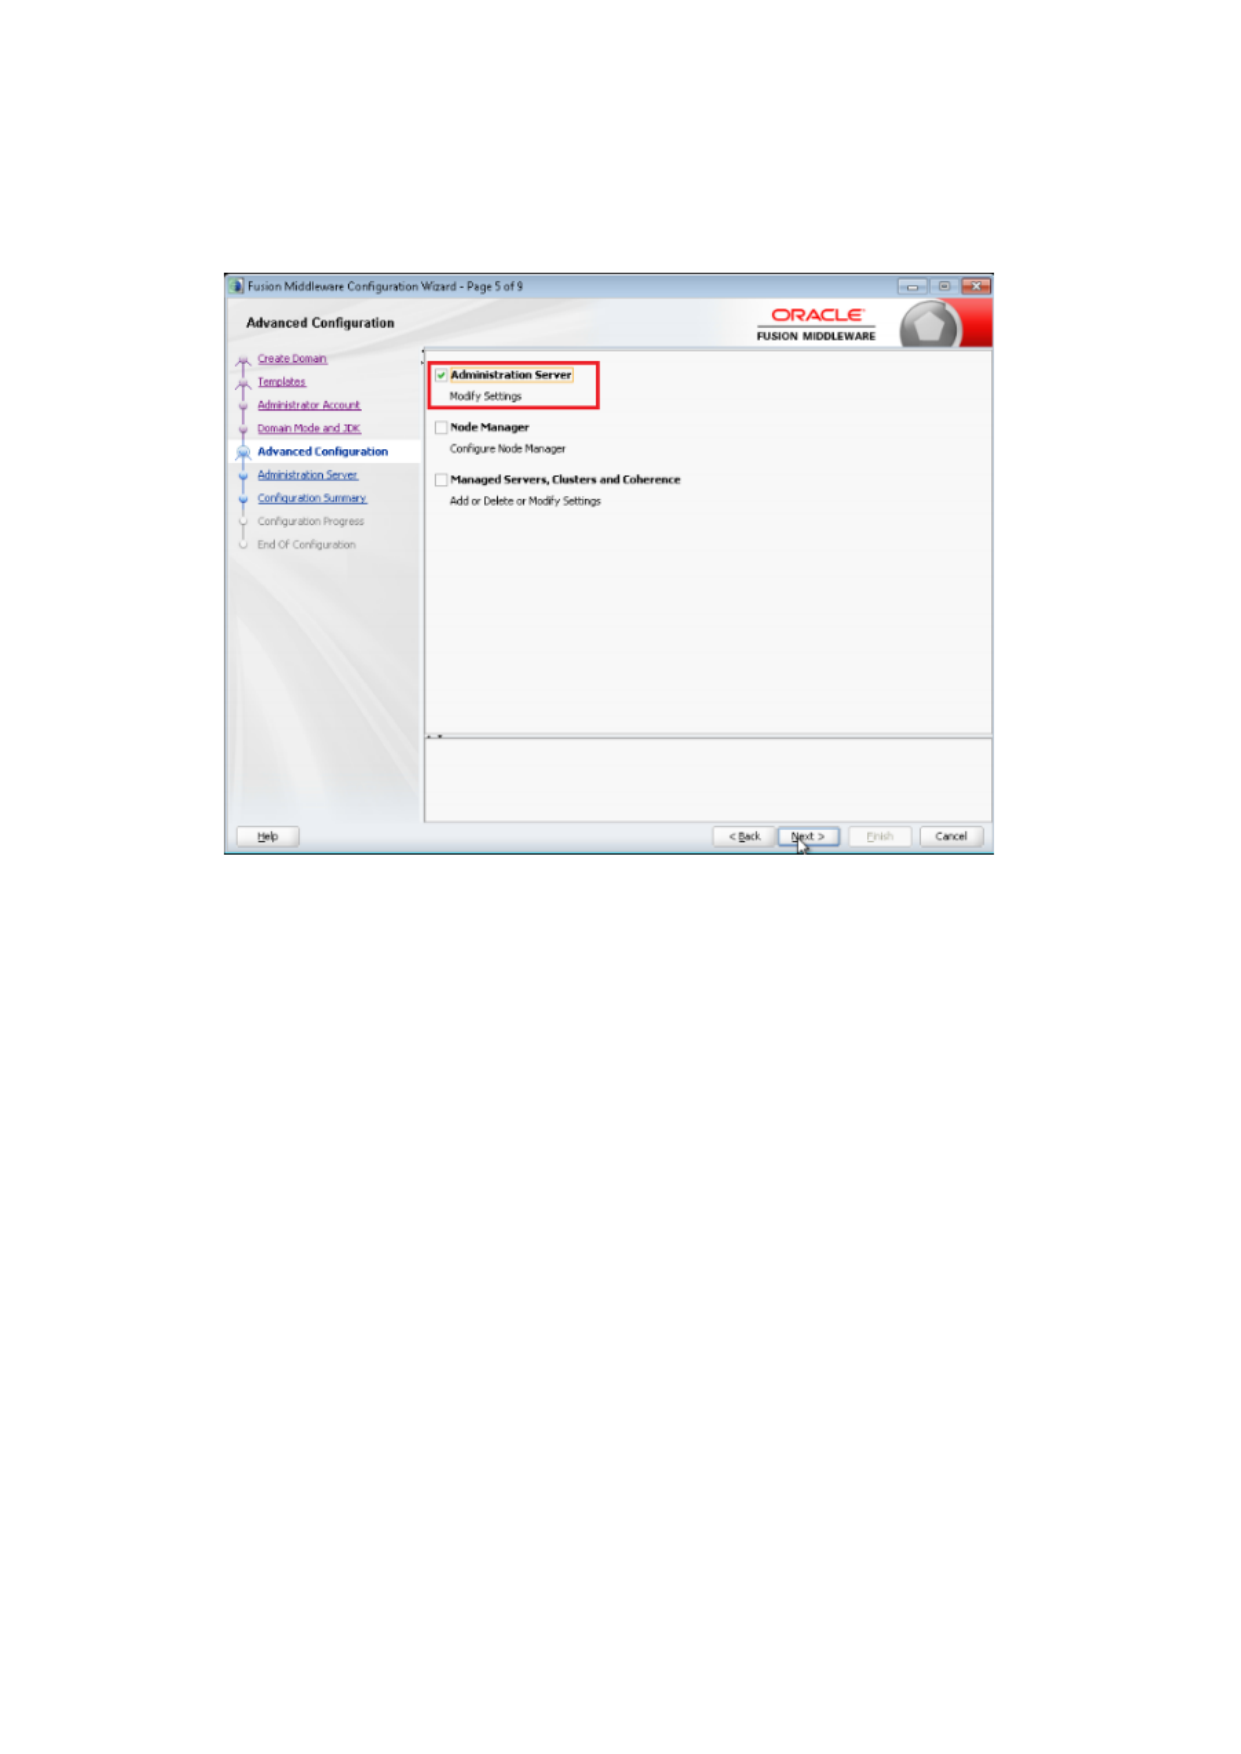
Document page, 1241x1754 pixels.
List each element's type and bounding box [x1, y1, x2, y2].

picture [187, 256, 1052, 888]
